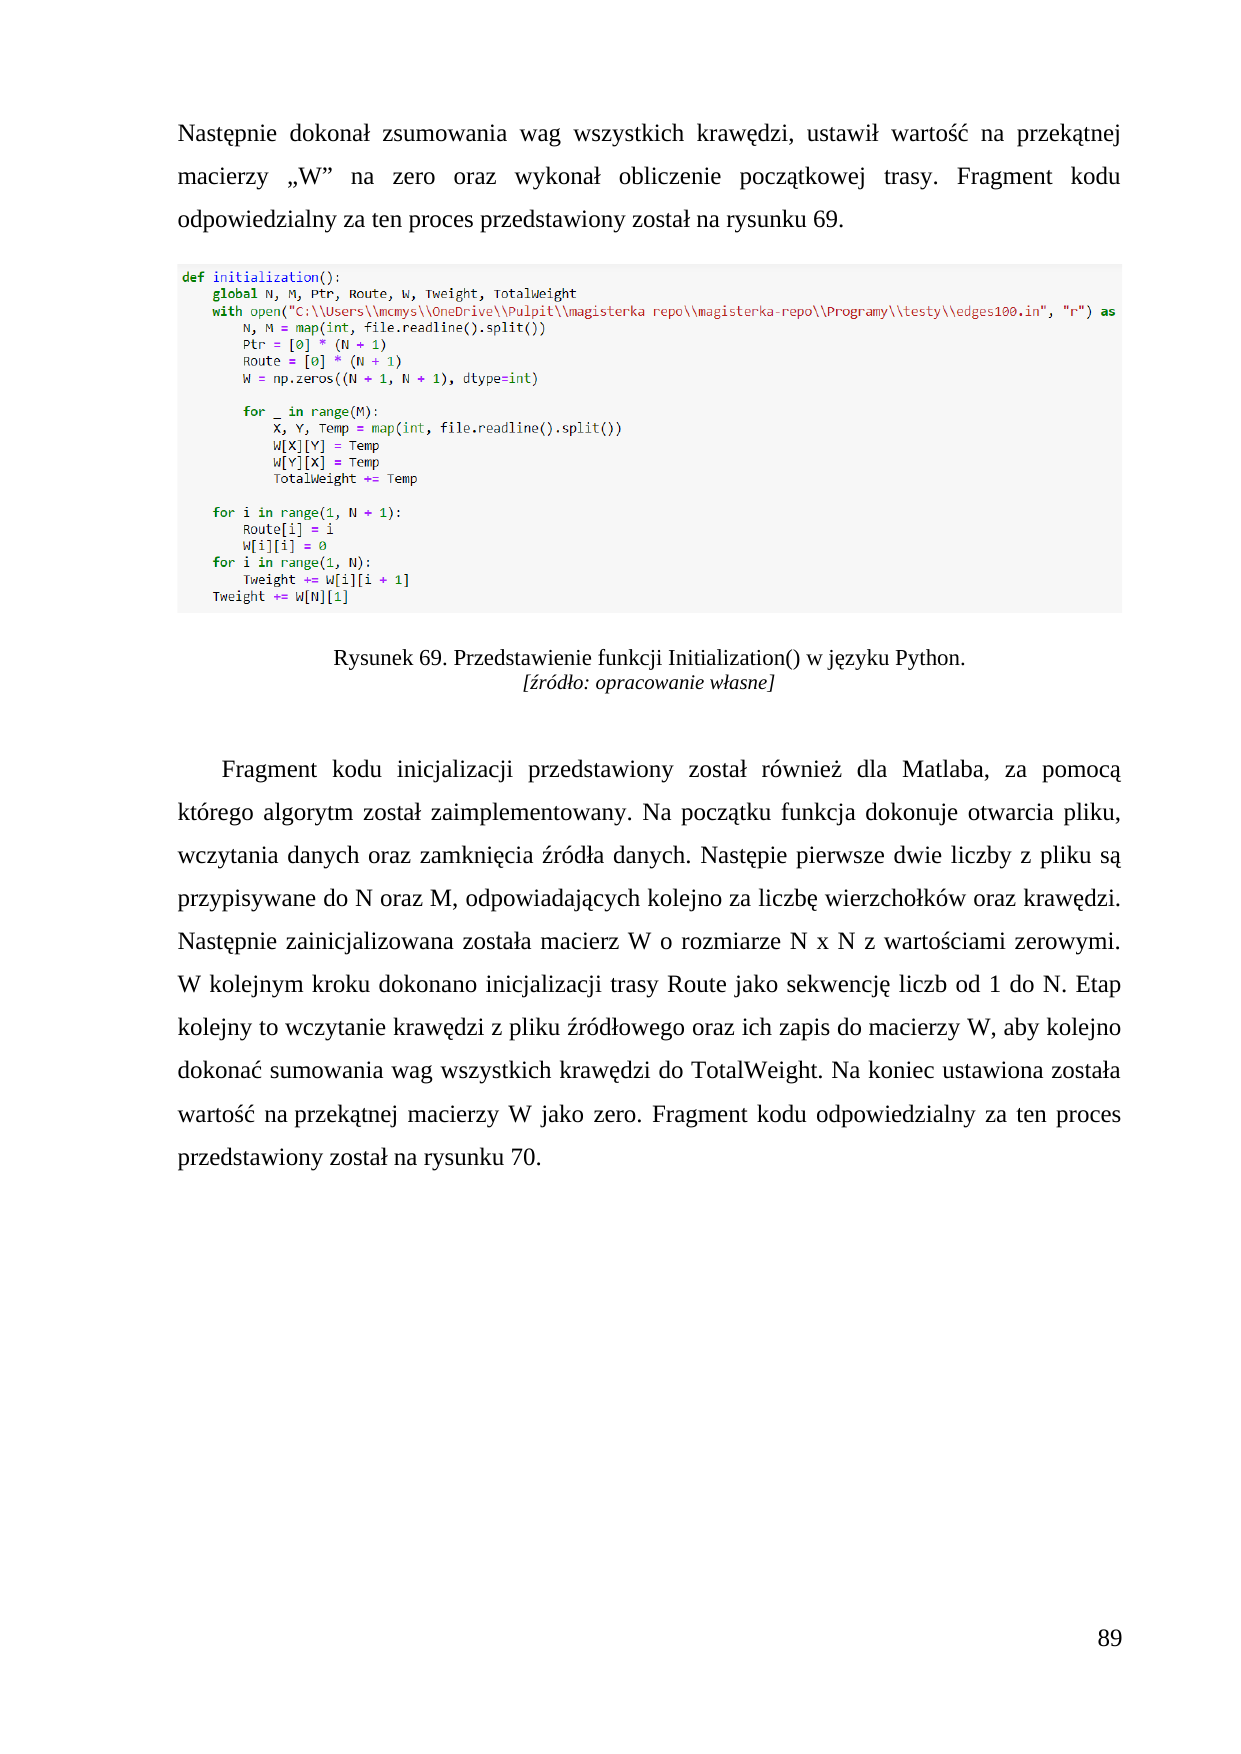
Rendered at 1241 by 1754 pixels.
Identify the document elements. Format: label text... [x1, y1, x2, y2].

text Fragment kodu inicjalizacji przedstawiony został również dla Matlaba, za pomocą którego algorytm został zaimplementowany. Na początku funkcja dokonuje otwarcia pliku, wczytania danych oraz zamknięcia źródła danych. Następie pierwsze dwie liczby z pliku są przypisywane do N oraz M, odpowiadających kolejno za liczbę wierzchołków oraz krawędzi. Następnie zainicjalizowana została macierz W o rozmiarze N x N z wartościami zerowymi. W kolejnym kroku dokonano inicjalizacji trasy Route jako sekwencję liczb od 1 do N. Etap kolejny to wczytanie krawędzi z pliku źródłowego oraz ich zapis do macierzy W, aby kolejno dokonać sumowania wag wszystkich krawędzi do TotalWeight. Na koniec ustawiona została wartość na przekątnej macierzy W jako zero. Fragment kodu odpowiedzialny za ten proces przedstawiony został na rysunku 70. [177, 754, 1122, 1171]
text [źródło: opracowanie własne] [177, 670, 1122, 694]
text Rysunek 69. Przedstawienie funkcji Initialization() w języku Python. [177, 643, 1122, 670]
picture [177, 264, 1123, 613]
